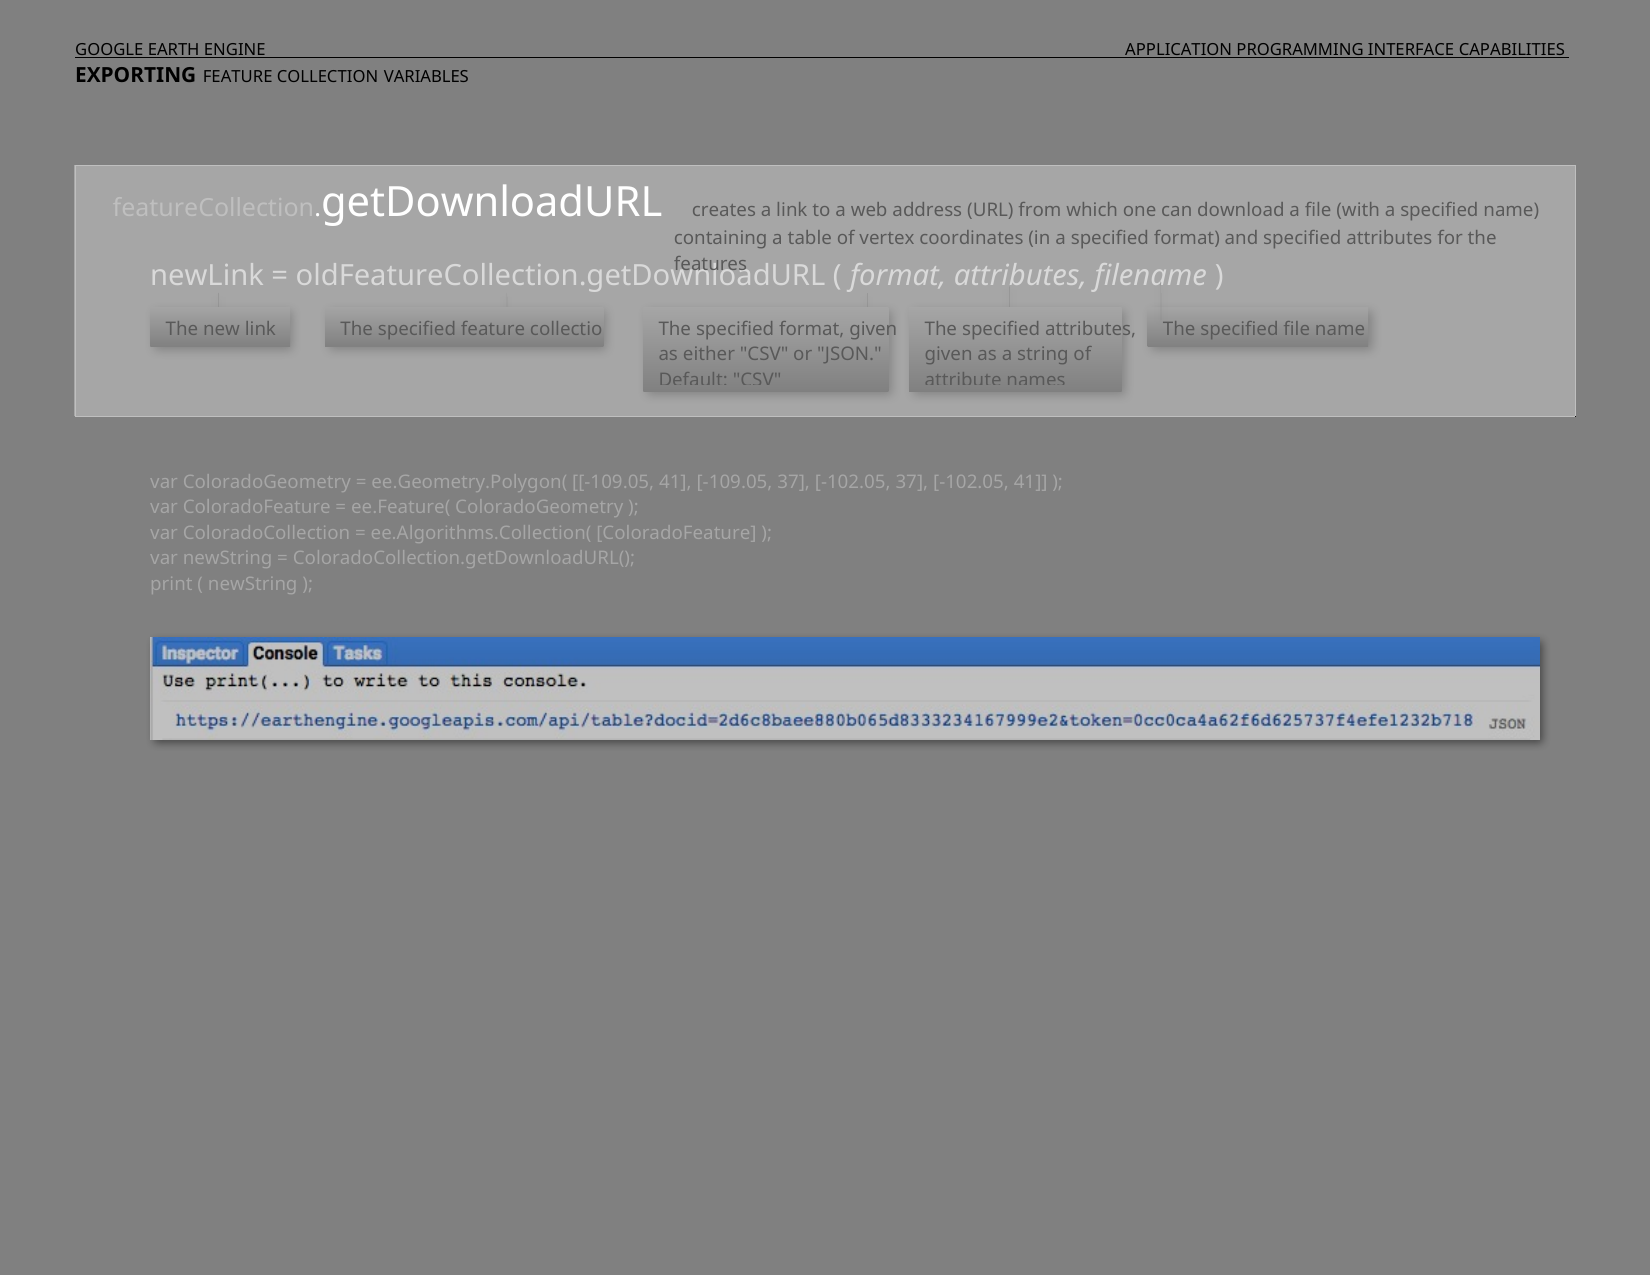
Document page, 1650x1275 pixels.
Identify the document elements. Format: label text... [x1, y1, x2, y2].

text print ( newString ); [150, 570, 1650, 596]
text var ColoradoGeometry = ee.Geometry.Polygon( [[-109.05, 41], [-109.05, 37], [-102.05, 37], [-102.05, 41]] ); [150, 468, 1650, 493]
text newLink = oldFeatureCollection.getDownloadURL ( format, attributes, filename ) [76, 247, 1575, 287]
text var newString = ColoradoCollection.getDownloadURL(); [150, 544, 1650, 570]
picture [150, 637, 1540, 740]
text var ColoradoFeature = ee.Feature( ColoradoGeometry ); [150, 493, 1650, 519]
text var ColoradoCollection = ee.Algorithms.Collection( [ColoradoFeature] ); [150, 519, 1650, 544]
text EXPORTING FEATURE COLLECTION VARIABLES [75, 60, 1575, 89]
text featureCollection.getDownloadURL creates a link to a web address (URL) from which one can download a file (with a specified name) [76, 166, 1575, 222]
text GOOGLE EARTH ENGINE APPLICATION PROGRAMMING INTERFACE CAPABILITIES [75, 37, 1575, 60]
